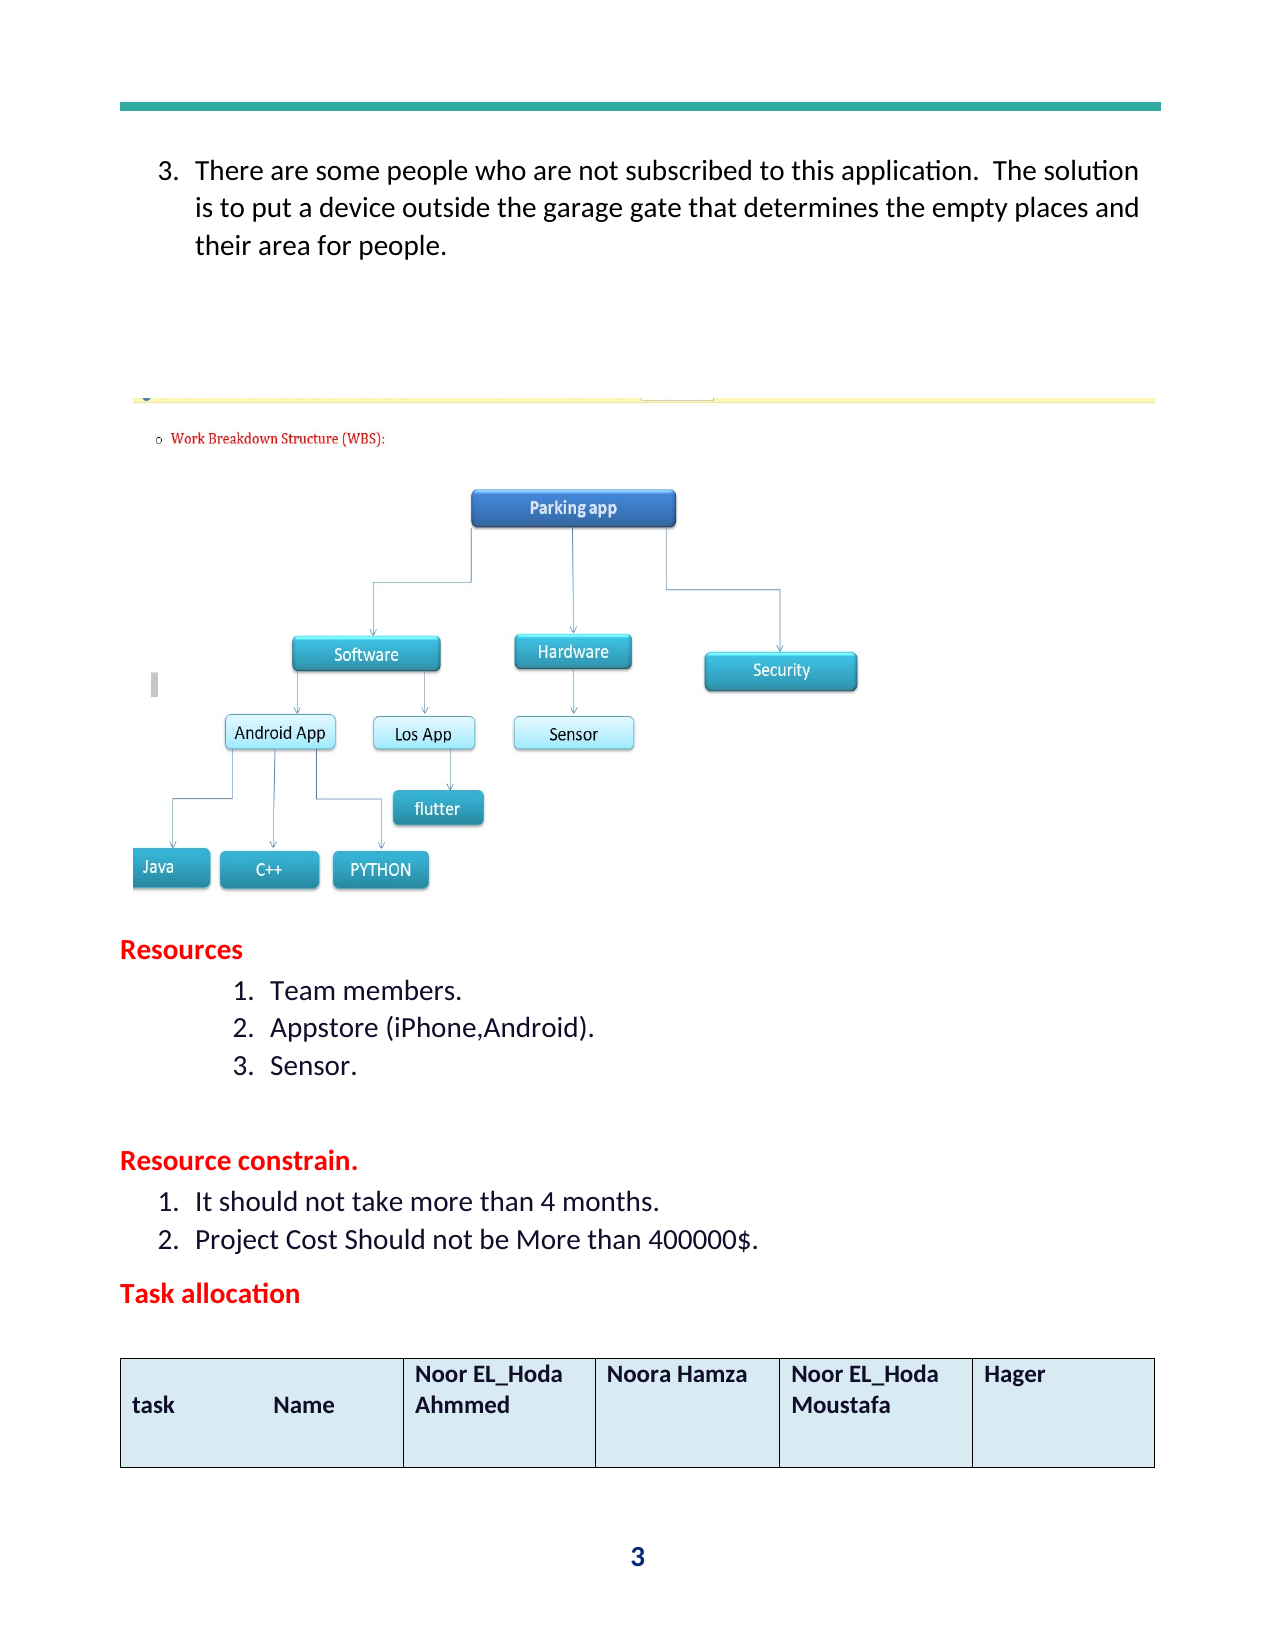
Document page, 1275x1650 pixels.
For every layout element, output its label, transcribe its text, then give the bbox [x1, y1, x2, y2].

text Resource constrain. [120, 1142, 1155, 1178]
list Team members. [232, 972, 1155, 1007]
table_header Hager [973, 1359, 1154, 1467]
table_header Noor EL_Hoda Ahmmed [404, 1359, 595, 1467]
table_header Noora Hamza [596, 1359, 779, 1467]
list It should not take more than 4 months. [157, 1183, 1155, 1219]
list There are some people who are not subscribed to this application. The solution is to put a device outside the garage gate that determines the empty places and their area for people. [157, 152, 1155, 263]
text Task allocation [120, 1276, 1155, 1311]
table_header Noor EL_Hoda Moustafa [780, 1359, 972, 1467]
list Project Cost Should not be More than 400000$. [157, 1221, 1155, 1257]
list Sensor. [232, 1047, 1155, 1083]
table_header Task task Name [121, 1359, 403, 1467]
picture [133, 398, 1155, 926]
list Appstore (iPhone,Android). [232, 1009, 1155, 1045]
